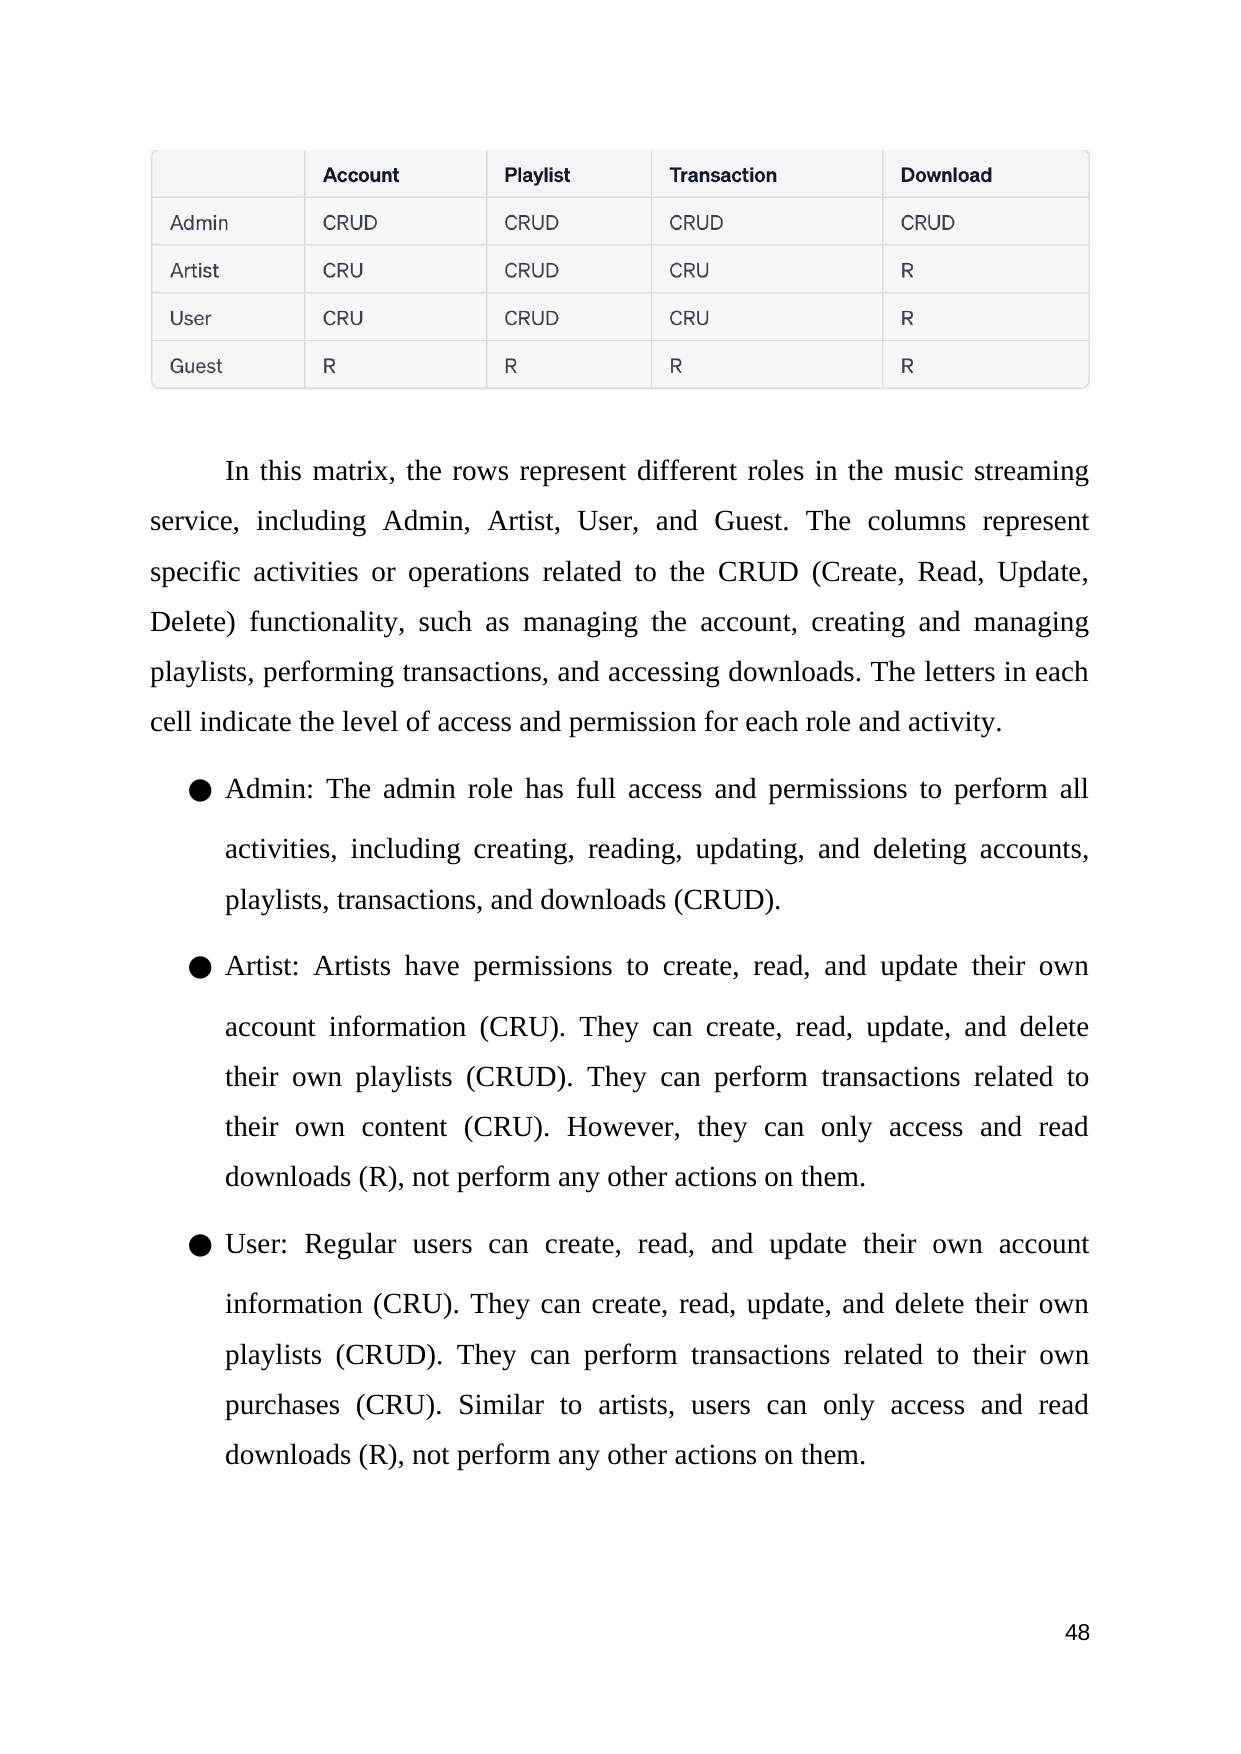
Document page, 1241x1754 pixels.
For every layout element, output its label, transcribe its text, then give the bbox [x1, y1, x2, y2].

text In this matrix, the rows represent different roles in the music streaming service, including Admin, Artist, User, and Guest. The columns represent specific activities or operations related to the CRUD (Create, Read, Update, Delete) functionality, such as managing the account, creating and managing playlists, performing transactions, and accessing downloads. The letters in each cell indicate the level of access and permission for each role and activity. [150, 453, 1090, 738]
list Artist: Artists have permissions to create, read, and update their own account information (CRU). They can create, read, update, and delete their own playlists (CRUD). They can perform transactions related to their own content (CRU). However, they can only access and read downloads (R), not perform any other actions on them. [187, 932, 1090, 1193]
list Admin: The admin role has full access and permissions to perform all activities, including creating, reading, updating, and deleting accounts, playlists, transactions, and downloads (CRUD). [187, 755, 1090, 915]
list User: Regular users can create, read, and update their own account information (CRU). They can create, read, update, and delete their own playlists (CRUD). They can perform transactions related to their own purchases (CRU). Similar to artists, users can only access and read downloads (R), not perform any other actions on them. [187, 1210, 1090, 1471]
picture [150, 150, 1091, 390]
